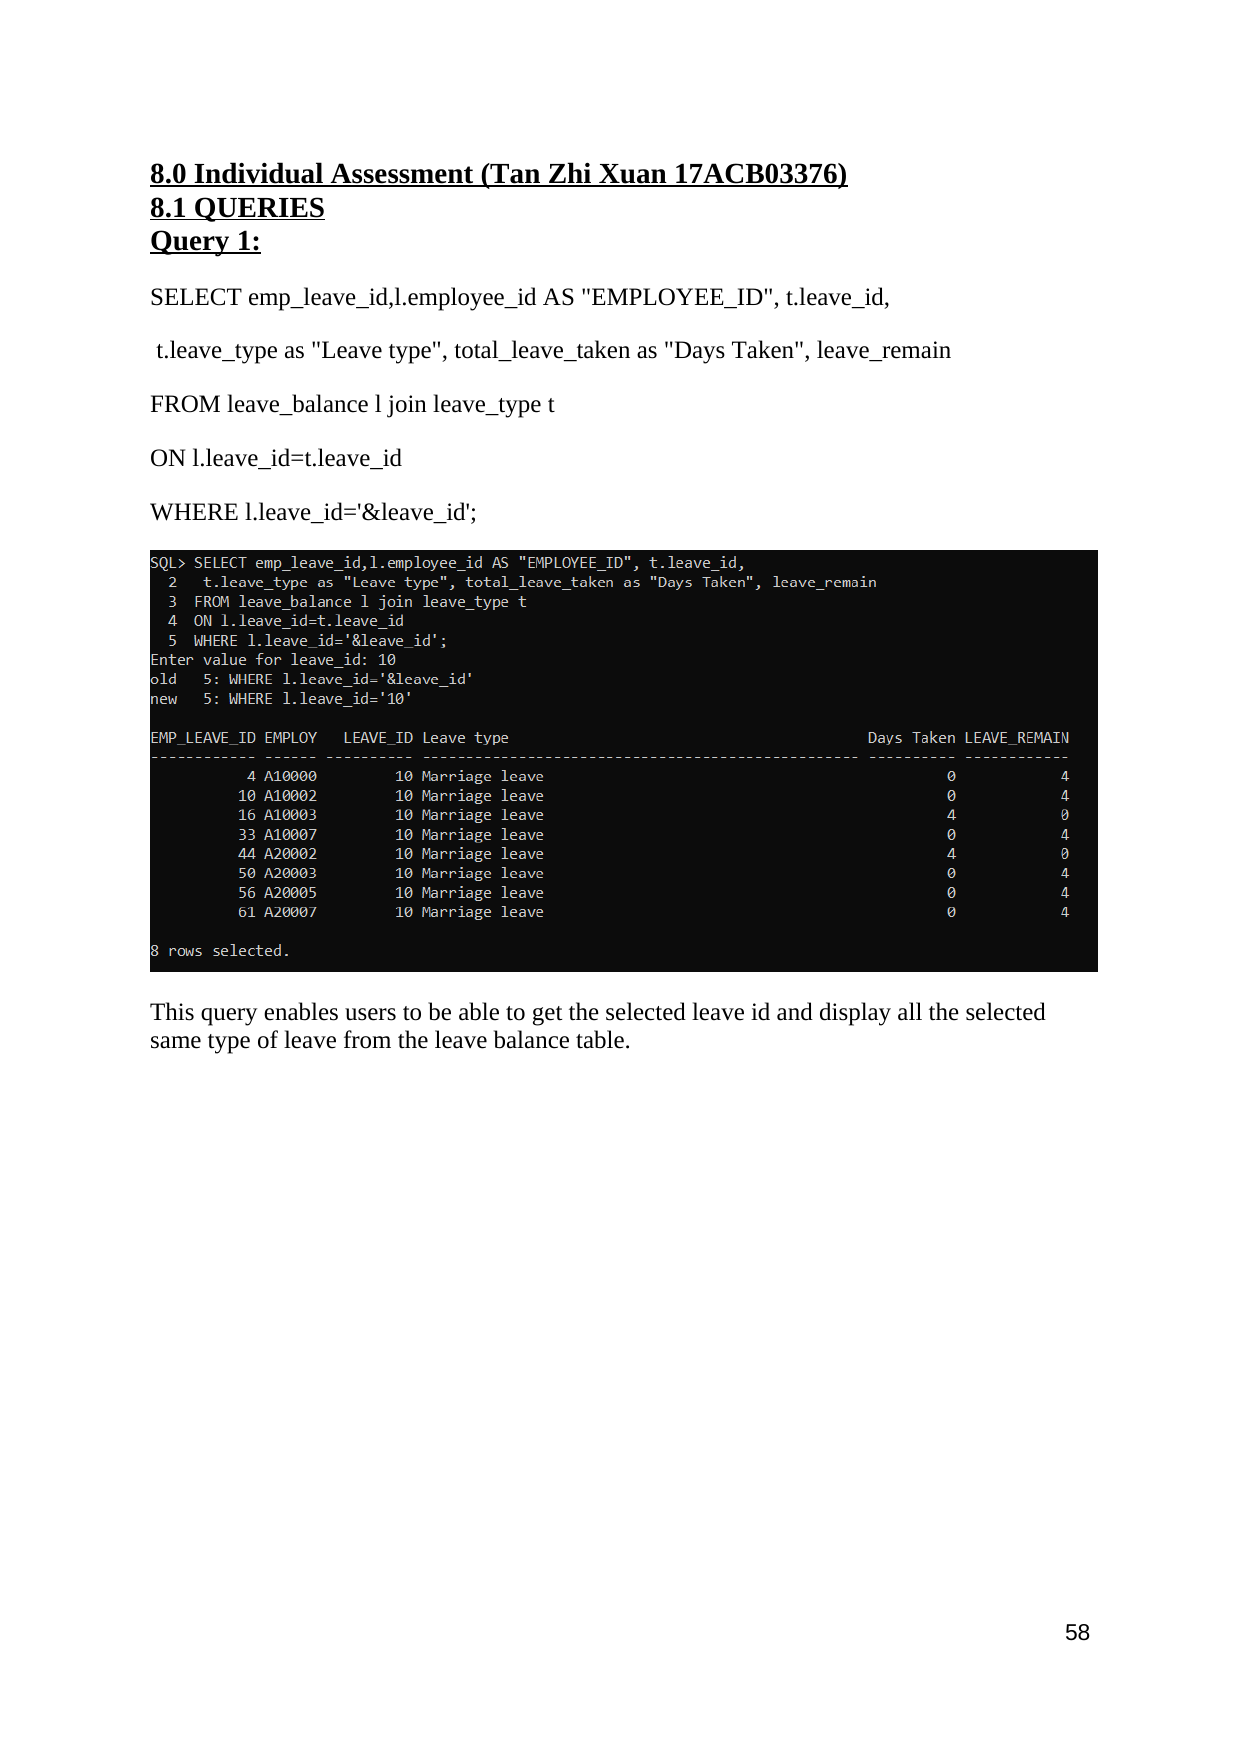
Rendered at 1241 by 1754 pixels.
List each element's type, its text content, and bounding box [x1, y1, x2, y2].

text Query 1: [150, 223, 1090, 257]
text 8.1 QUERIES [150, 190, 1090, 223]
text SELECT emp_leave_id,l.employee_id AS "EMPLOYEE_ID", t.leave_id, [150, 282, 1090, 311]
text 8.0 Individual Assessment (Tan Zhi Xuan 17ACB03376) [150, 156, 1090, 190]
text This query enables users to be able to get the selected leave id and display all the selected same type of leave from the leave balance table. [150, 997, 1090, 1054]
picture [150, 550, 1098, 972]
text ON l.leave_id=t.leave_id [150, 443, 1090, 472]
text t.leave_type as "Leave type", total_leave_taken as "Days Taken", leave_remain [150, 336, 1090, 364]
text WHERE l.leave_id='&leave_id'; [150, 497, 1090, 526]
text FROM leave_balance l join leave_type t [150, 389, 1090, 418]
